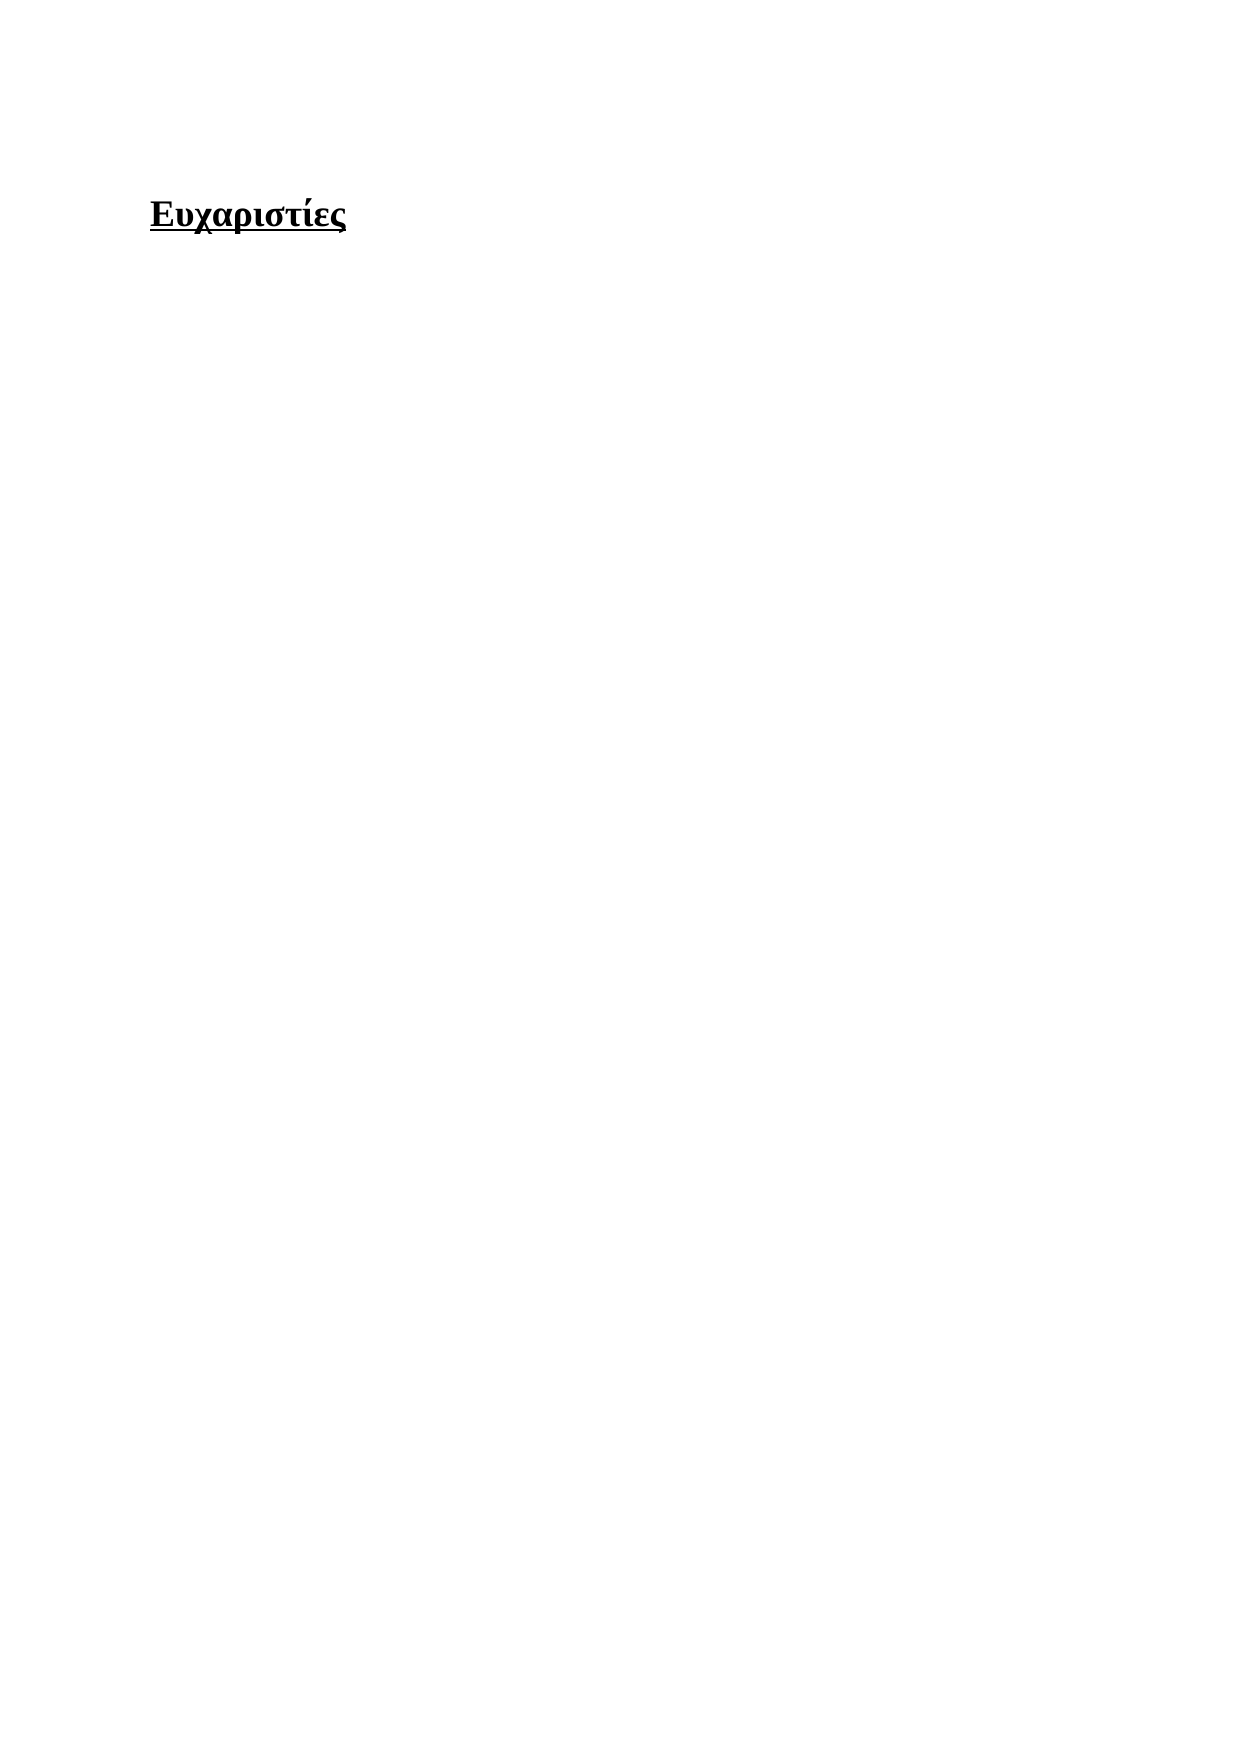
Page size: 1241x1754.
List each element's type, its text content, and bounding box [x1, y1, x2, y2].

subtitle Ευχαριστίες [150, 192, 1090, 235]
